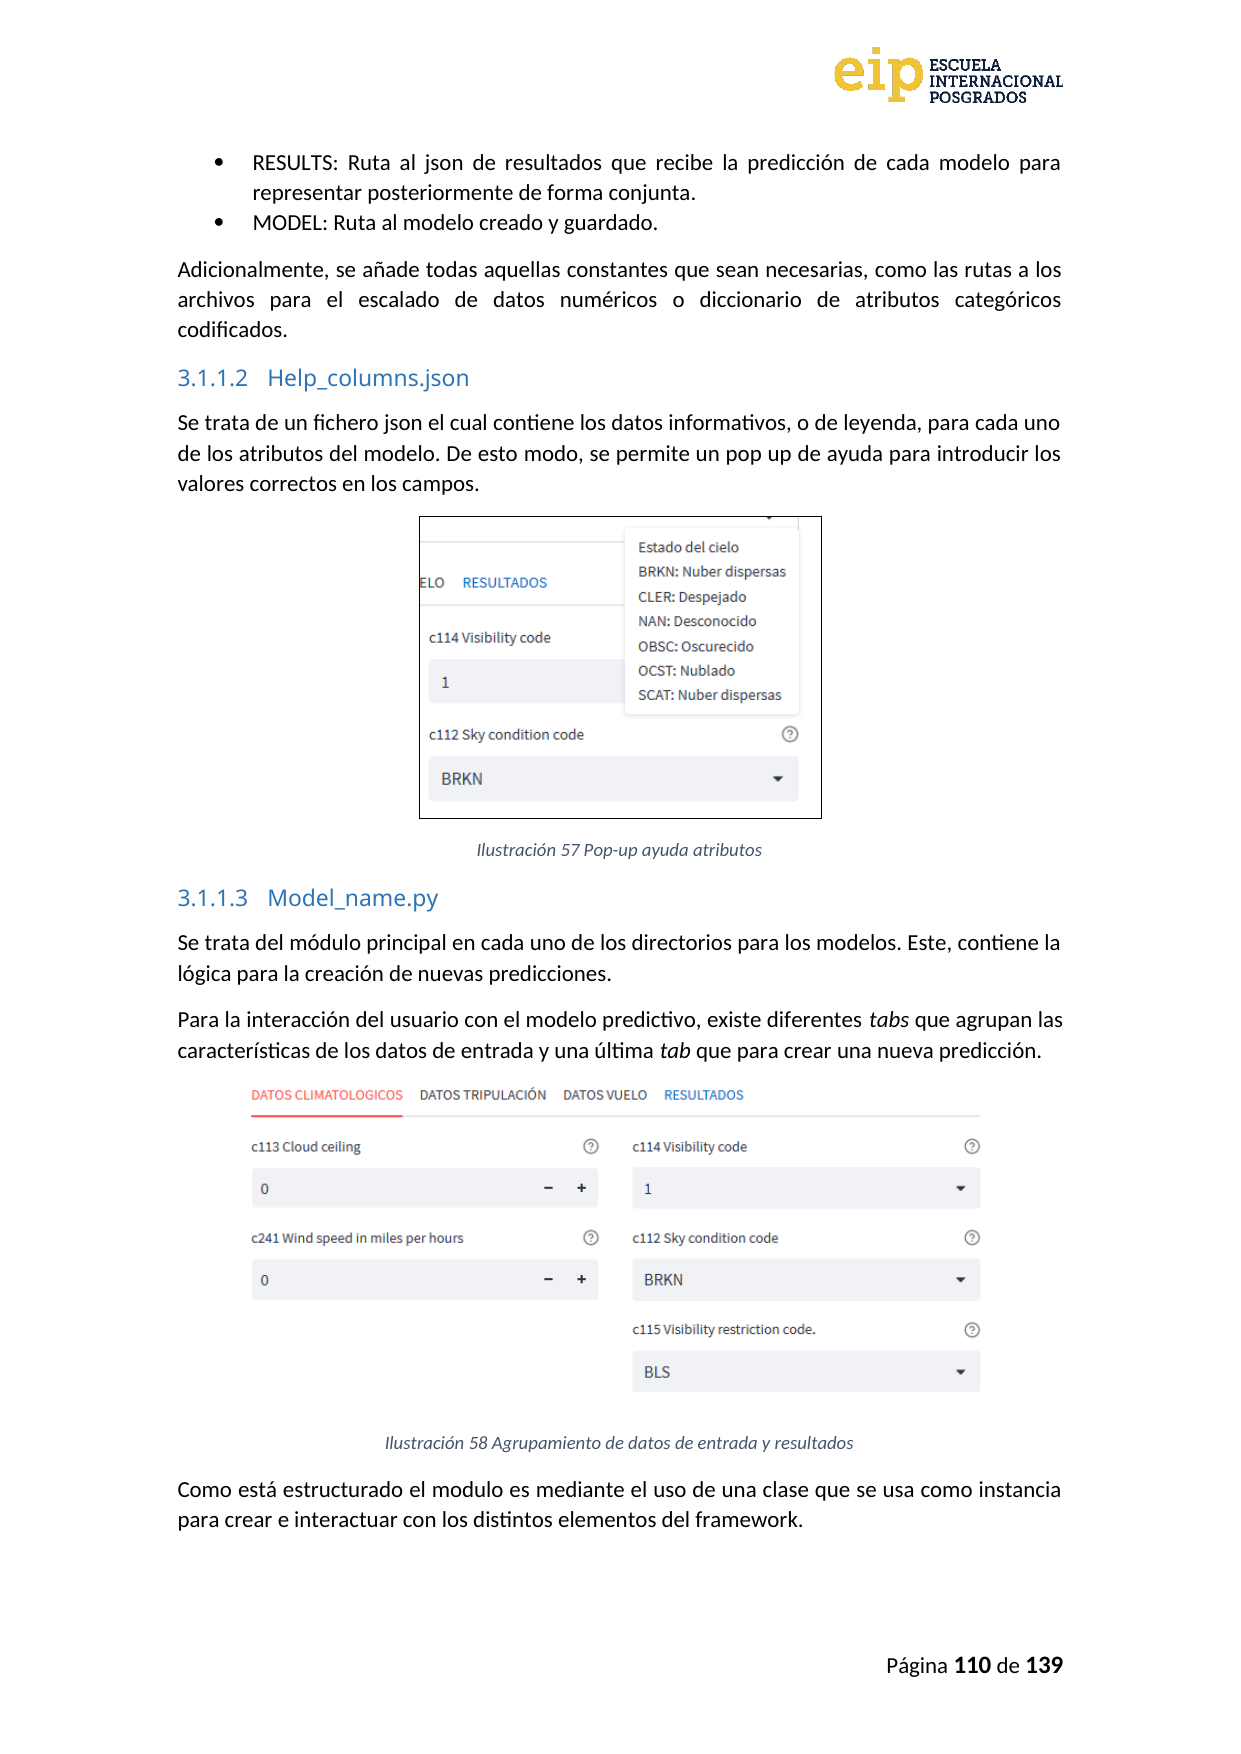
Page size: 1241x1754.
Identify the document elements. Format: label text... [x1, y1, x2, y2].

picture [834, 47, 1063, 103]
list RESULTS: Ruta al json de resultados que recibe la predicción de cada modelo para representar posteriormente de forma conjunta. [215, 148, 1063, 206]
picture [245, 1082, 995, 1413]
list MODEL: Ruta al modelo creado y guardado. [215, 208, 1063, 236]
text Se trata del módulo principal en cada uno de los directorios para los modelos. Este, contiene la lógica para la creación de nuevas predicciones. [177, 928, 1063, 987]
text Se trata de un fichero json el cual contiene los datos informativos, o de leyenda, para cada uno de los atributos del modelo. De esto modo, se permite un pop up de ayuda para introducir los valores correctos en los campos. [177, 408, 1063, 497]
text Adicionalmente, se añade todas aquellas constantes que sean necesarias, como las rutas a los archivos para el escalado de datos numéricos o diccionario de atributos categóricos codificados. [177, 255, 1063, 343]
text Ilustración 58 Agrupamiento de datos de entrada y resultados [177, 1431, 1063, 1454]
subtitle Help_columns.json [177, 362, 1063, 393]
text Como está estructurado el modulo es mediante el uso de una clase que se usa como instancia para crear e interactuar con los distintos elementos del framework. [177, 1475, 1063, 1533]
text Ilustración 57 Pop-up ayuda atributos [177, 838, 1063, 861]
picture [420, 517, 821, 818]
subtitle Model_name.py [177, 882, 1063, 913]
text Para la interacción del usuario con el modelo predictivo, existe diferentes tabs que agrupan las características de los datos de entrada y una última tab que para crear una nueva predicción. [177, 1006, 1063, 1064]
